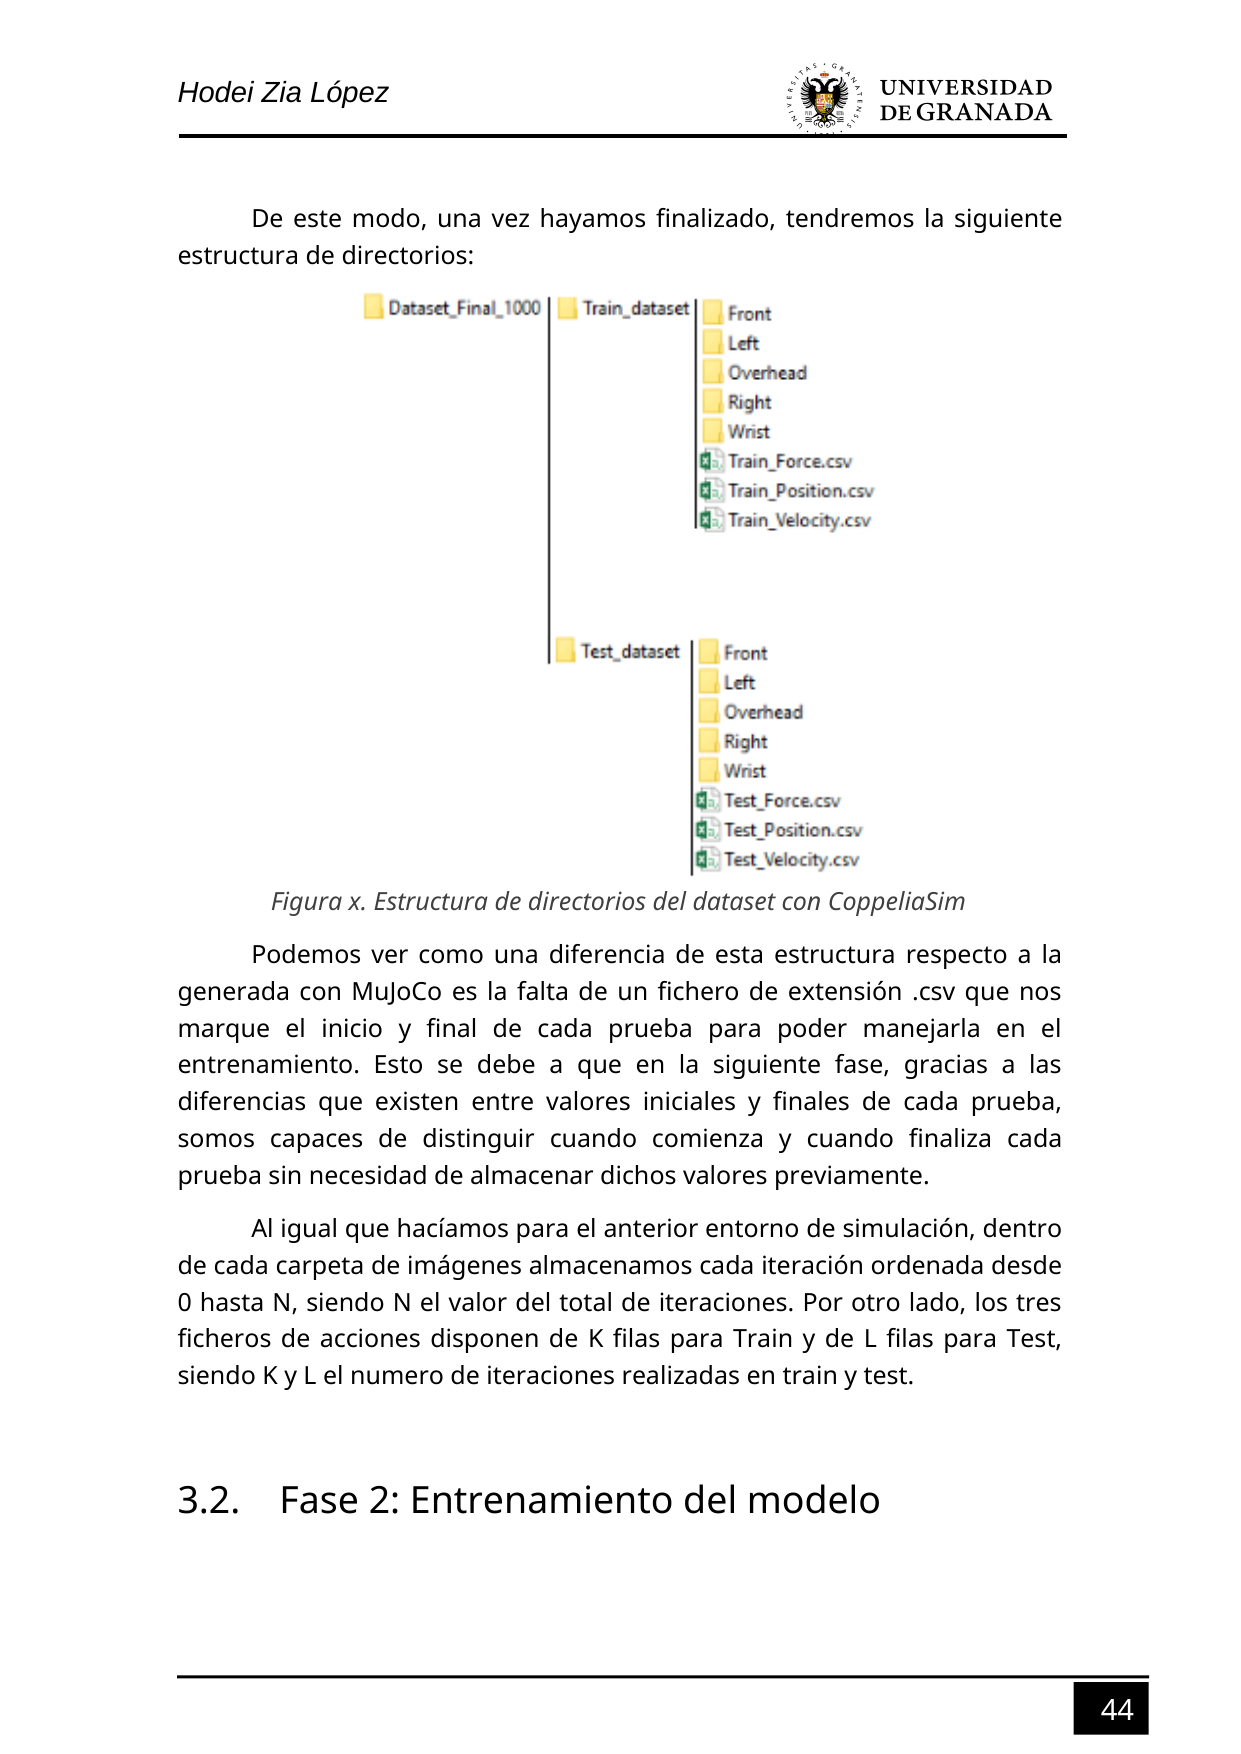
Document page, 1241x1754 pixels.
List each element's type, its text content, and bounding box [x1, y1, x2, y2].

text Al igual que hacíamos para el anterior entorno de simulación, dentro de cada carpeta de imágenes almacenamos cada iteración ordenada desde 0 hasta N, siendo N el valor del total de iteraciones. Por otro lado, los tres ficheros de acciones disponen de K filas para Train y de L filas para Test, siendo K y L el numero de iteraciones realizadas en train y test. [177, 1211, 1063, 1392]
text De este modo, una vez hayamos finalizado, tendremos la siguiente estructura de directorios: [177, 201, 1063, 272]
picture [349, 277, 891, 883]
picture [777, 56, 1059, 144]
text Figura x. Estructura de directorios del dataset con CoppeliaSim [267, 883, 973, 917]
subtitle 3.2. Fase 2: Entrenamiento del modelo [177, 1473, 1063, 1524]
text Podemos ver como una diferencia de esta estructura respecto a la generada con MuJoCo es la falta de un fichero de extensión .csv que nos marque el inicio y final de cada prueba para poder manejarla en el entrenamiento. Esto se debe a que en la siguiente fase, gracias a las diferencias que existen entre valores iniciales y finales de cada prueba, somos capaces de distinguir cuando comienza y cuando finaliza cada prueba sin necesidad de almacenar dichos valores previamente. [177, 937, 1063, 1191]
